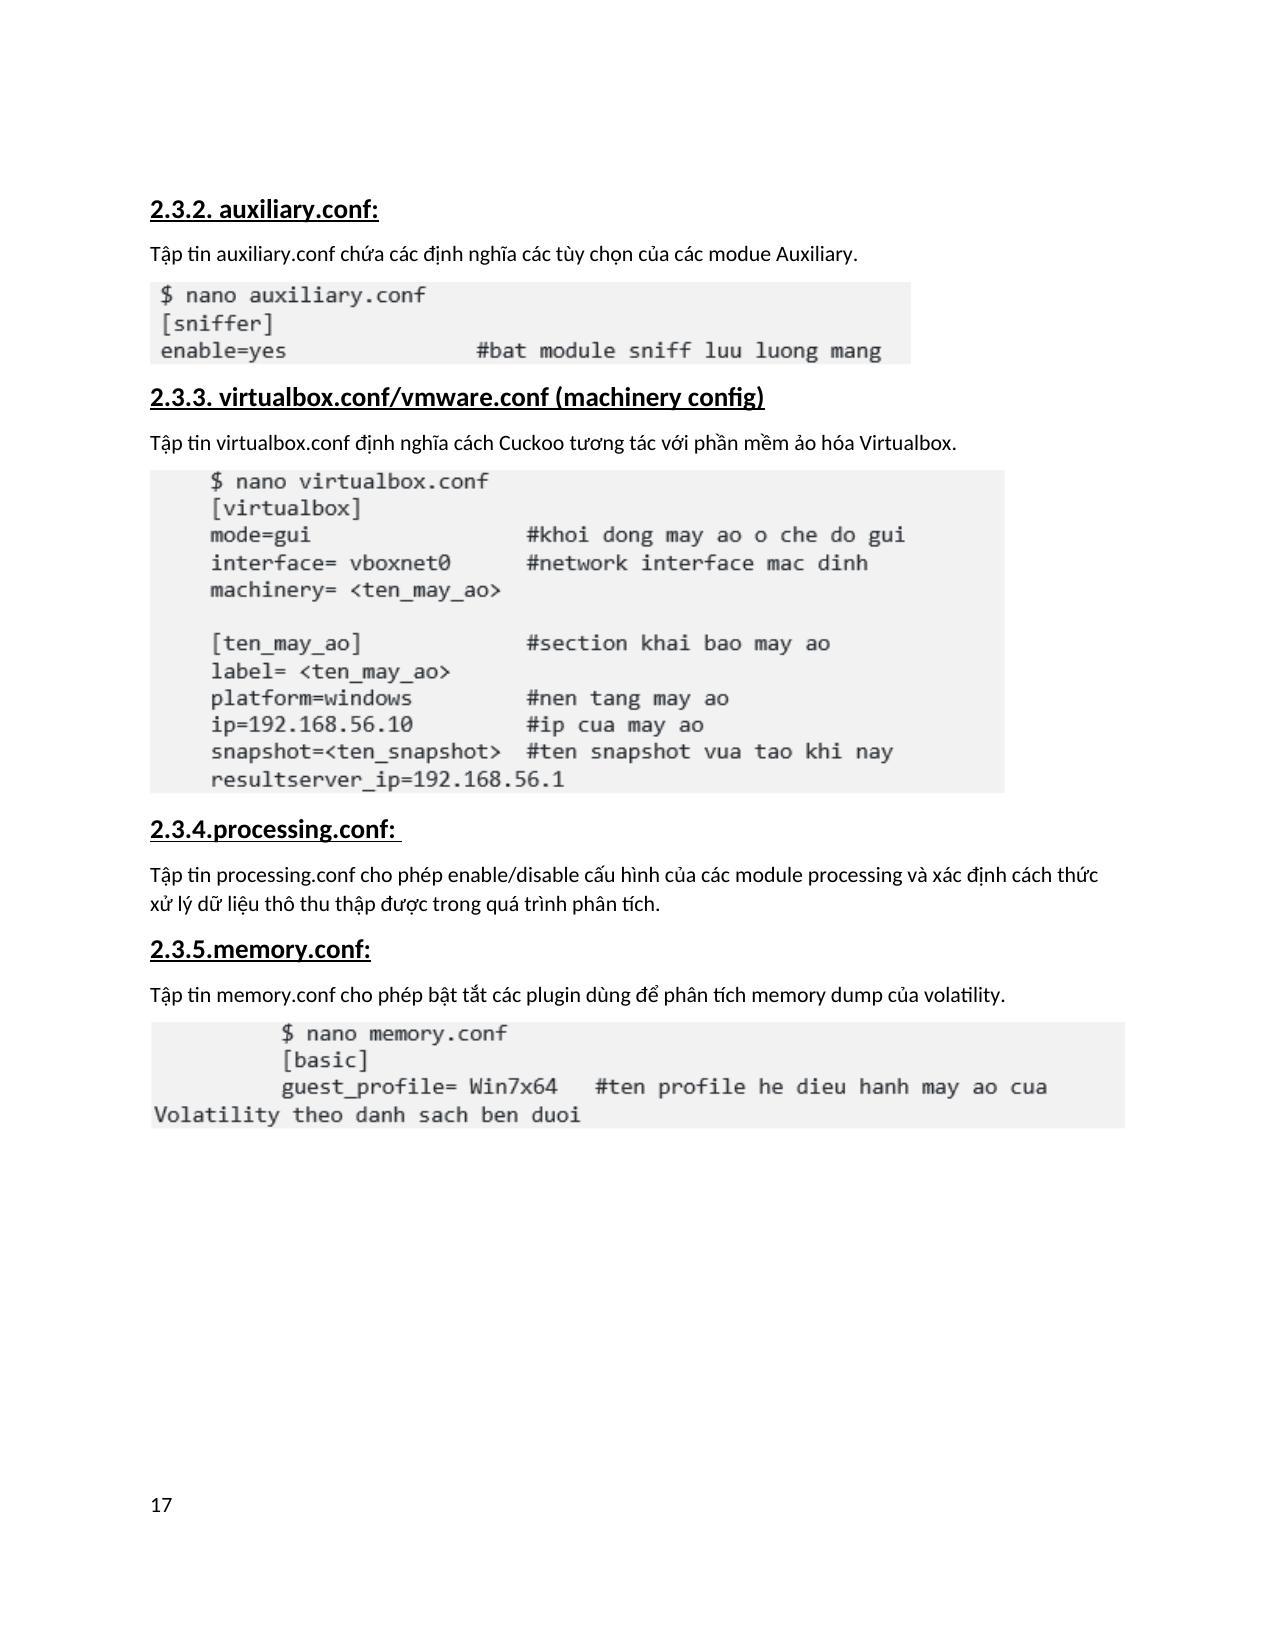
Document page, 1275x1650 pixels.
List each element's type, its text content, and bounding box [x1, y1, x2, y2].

text Tập tin virtualbox.conf định nghĩa cách Cuckoo tương tác với phần mềm ảo hóa Virtualbox. [150, 429, 1125, 456]
text 2.3.5.memory.conf: [150, 932, 1125, 965]
text Tập tin auxiliary.conf chứa các định nghĩa các tùy chọn của các modue Auxiliary. [150, 241, 1125, 267]
text Tập tin processing.conf cho phép enable/disable cấu hình của các module processing và xác định cách thức xử lý dữ liệu thô thu thập được trong quá trình phân tích. [150, 861, 1125, 917]
text 2.3.2. auxiliary.conf: [150, 192, 1125, 225]
text 2.3.4.processing.conf: [150, 812, 1125, 845]
picture [150, 282, 911, 366]
text 2.3.3. virtualbox.conf/vmware.conf (machinery config) [150, 380, 1125, 413]
picture [150, 470, 1005, 798]
picture [150, 1022, 1125, 1138]
text Tập tin memory.conf cho phép bật tắt các plugin dùng để phân tích memory dump của volatility. [150, 981, 1125, 1008]
